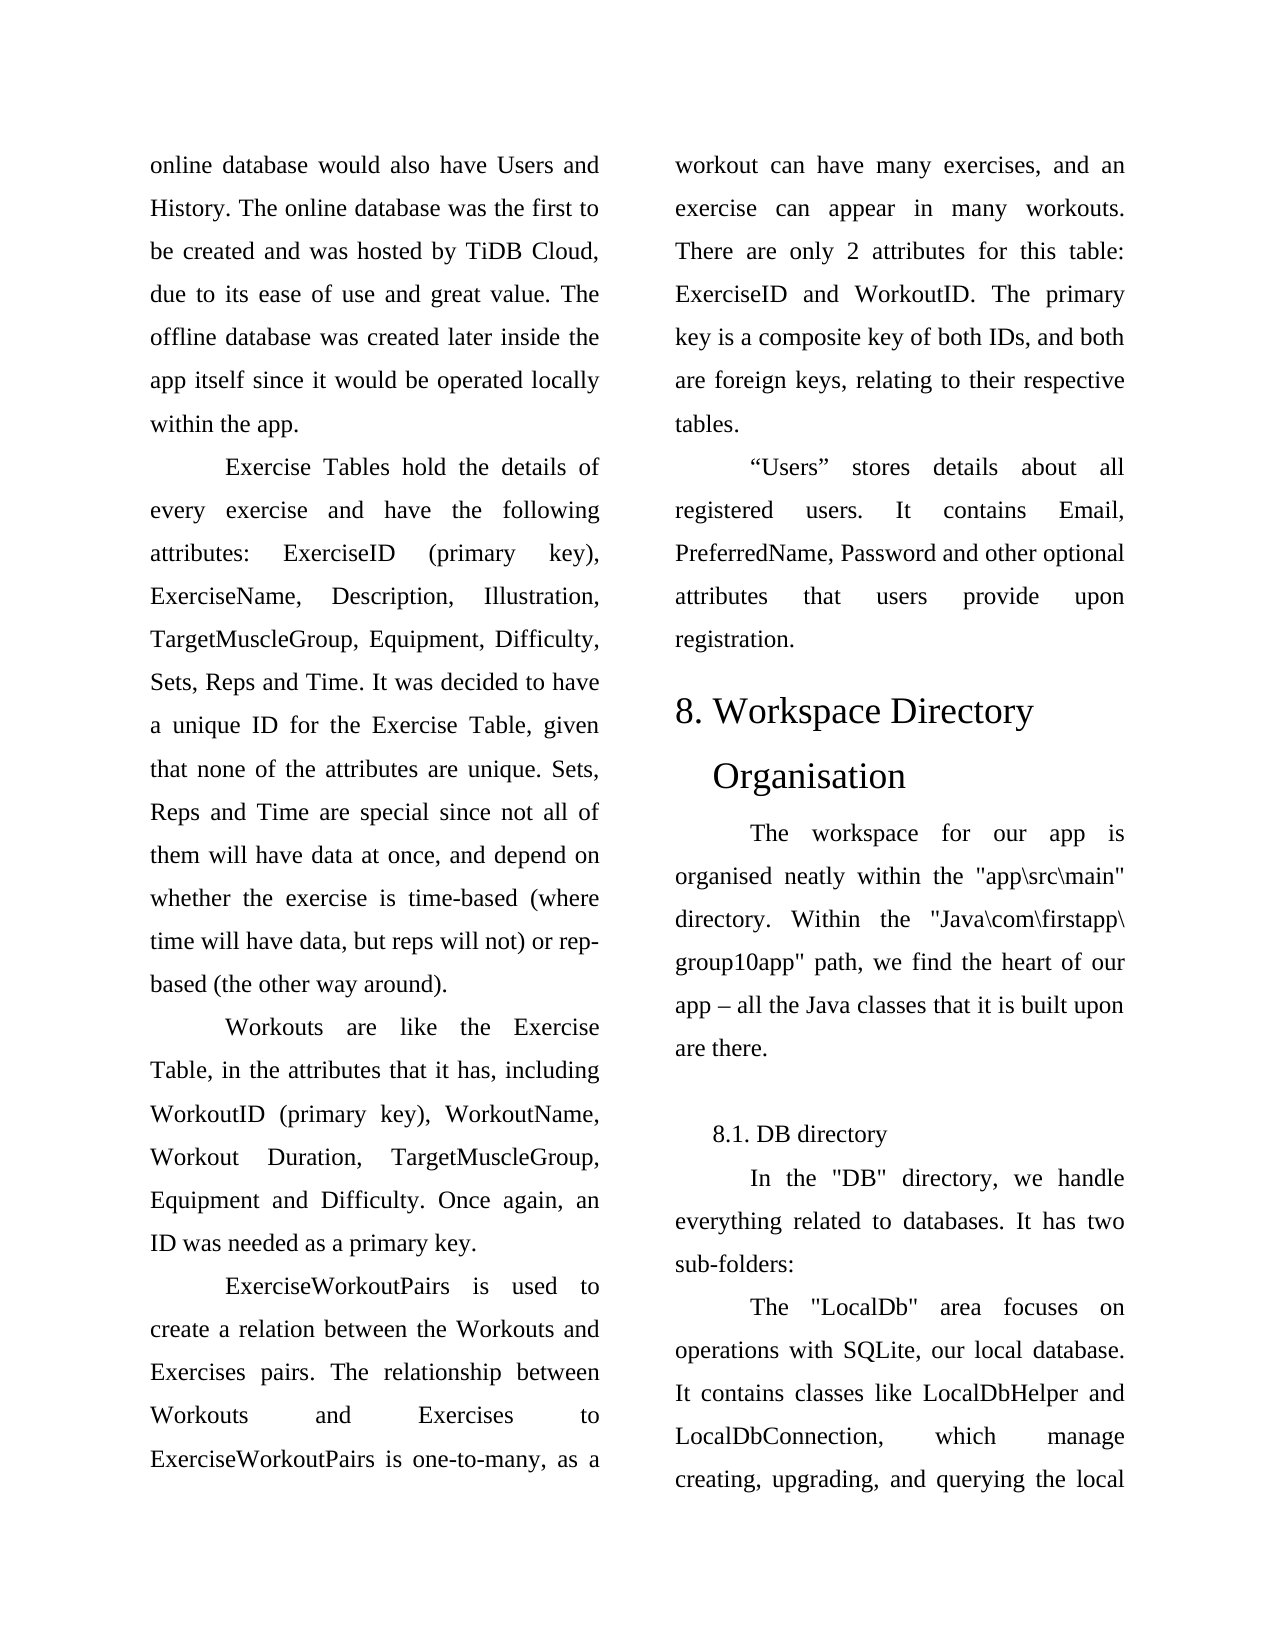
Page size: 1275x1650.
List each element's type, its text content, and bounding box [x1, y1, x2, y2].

text ExerciseWorkoutPairs is used to create a relation between the Workouts and Exercises pairs. The relationship between Workouts and Exercises to ExerciseWorkoutPairs is one-to-many, as a workout can have many exercises, and an exercise can appear in many workouts. There are only 2 attributes for this table: ExerciseID and WorkoutID. The primary key is a composite key of both IDs, and both are foreign keys, relating to their respective tables. [675, 150, 1125, 437]
text 8.1. DB directory [712, 1119, 1125, 1148]
text ExerciseWorkoutPairs is used to create a relation between the Workouts and Exercises pairs. The relationship between Workouts and Exercises to ExerciseWorkoutPairs is one-to-many, as a workout can have many exercises, and an exercise can appear in many workouts. There are only 2 attributes for this table: ExerciseID and WorkoutID. The primary key is a composite key of both IDs, and both are foreign keys, relating to their respective tables. [150, 1271, 600, 1472]
subtitle Workspace Directory Organisation [675, 688, 1125, 796]
text Workouts are like the Exercise Table, in the attributes that it has, including WorkoutID (primary key), WorkoutName, Workout Duration, TargetMuscleGroup, Equipment and Difficulty. Once again, an ID was needed as a primary key. [150, 1012, 600, 1257]
text The workspace for our app is organised neatly within the "app\src\main" directory. Within the "Java\com\firstapp\group10app" path, we find the heart of our app – all the Java classes that it is built upon are there. [675, 818, 1125, 1062]
text Exercise Tables hold the details of every exercise and have the following attributes: ExerciseID (primary key), ExerciseName, Description, Illustration, TargetMuscleGroup, Equipment, Difficulty, Sets, Reps and Time. It was decided to have a unique ID for the Exercise Table, given that none of the attributes are unique. Sets, Reps and Time are special since not all of them will have data at once, and depend on whether the exercise is time-based (where time will have data, but reps will not) or rep-based (the other way around). [150, 452, 600, 998]
text “Users” stores details about all registered users. It contains Email, PreferredName, Password and other optional attributes that users provide upon registration. [675, 452, 1125, 653]
text In the "DB" directory, we handle everything related to databases. It has two sub-folders: [675, 1163, 1125, 1278]
